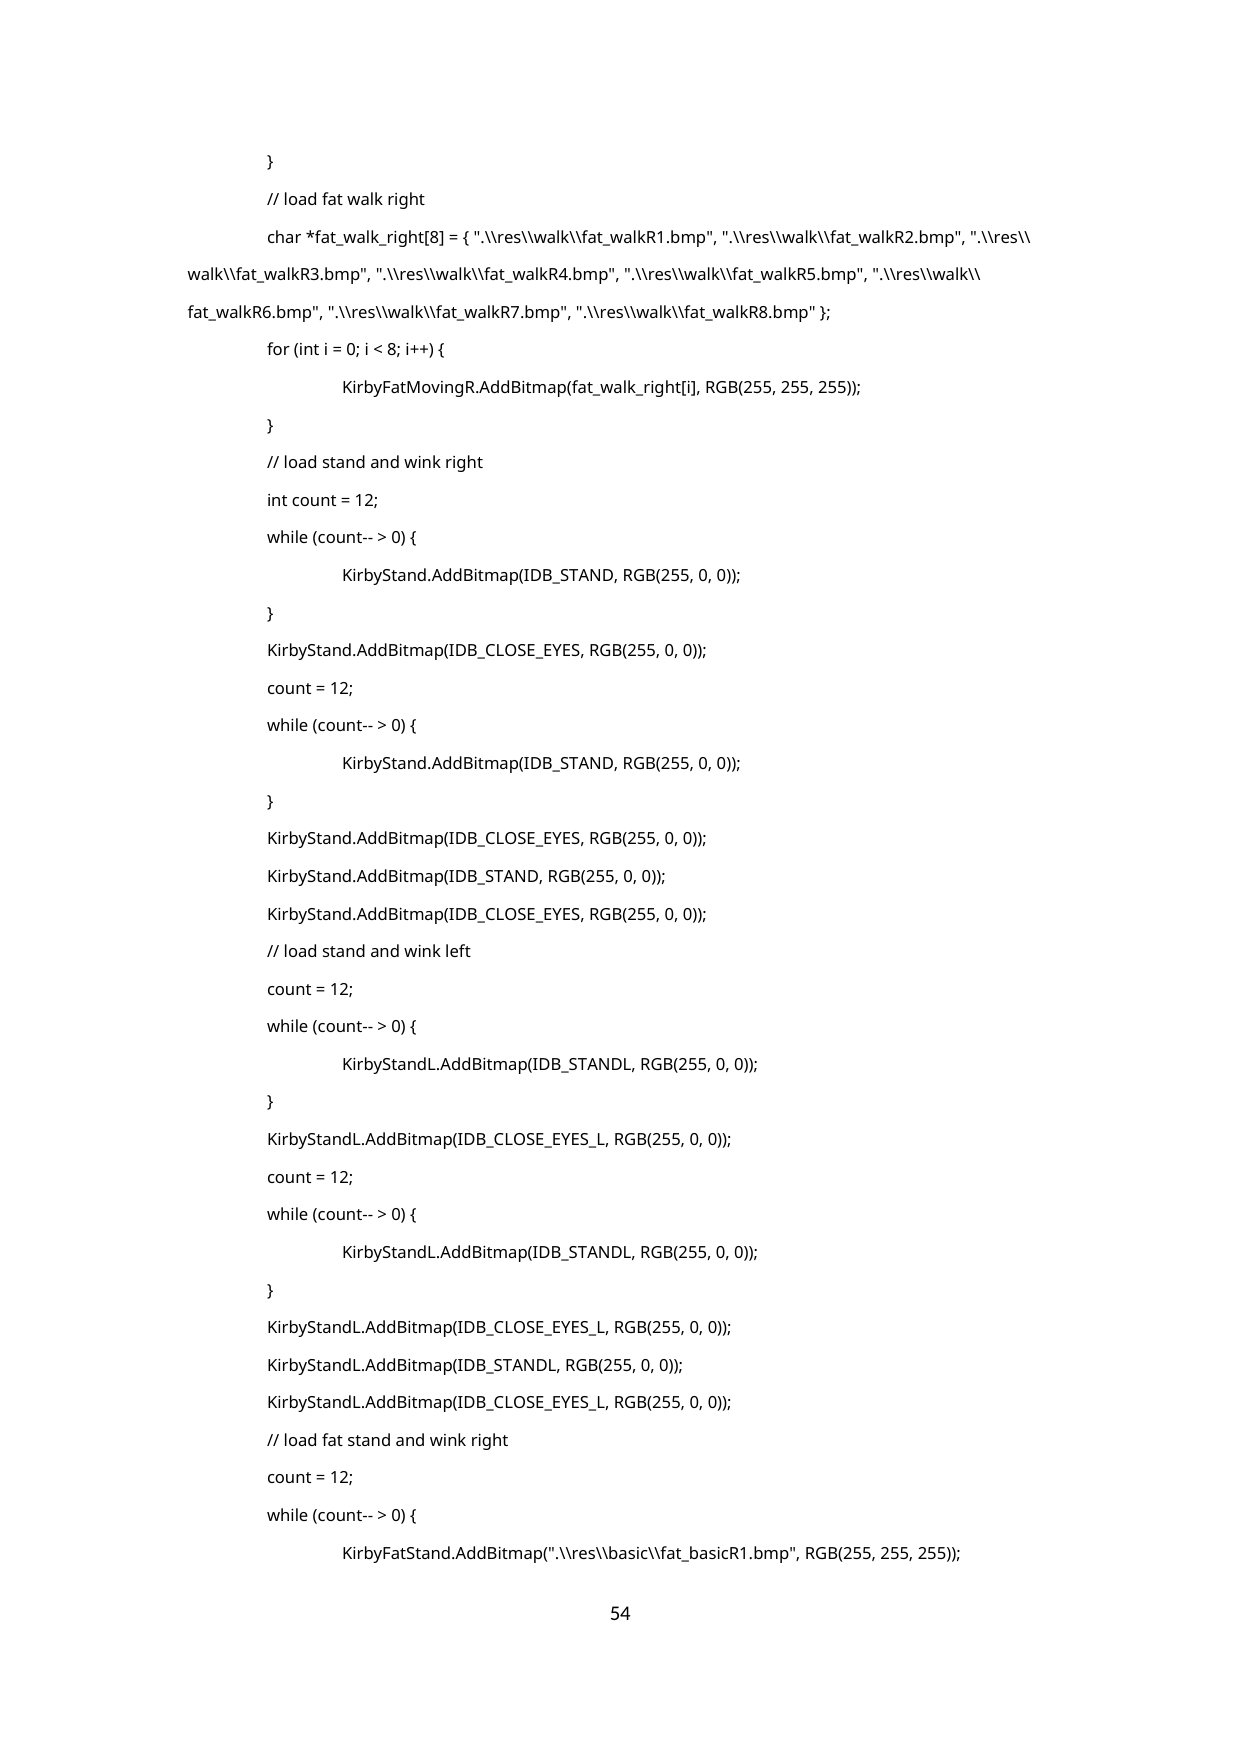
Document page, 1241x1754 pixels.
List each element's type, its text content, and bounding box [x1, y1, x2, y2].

text // load stand and wink right [187, 451, 1053, 473]
text } [187, 1090, 1053, 1113]
text KirbyStand.AddBitmap(IDB_STAND, RGB(255, 0, 0)); [187, 564, 1053, 586]
text } [187, 150, 1053, 173]
text // load stand and wink left [187, 940, 1053, 962]
text } [187, 413, 1053, 436]
text KirbyStand.AddBitmap(IDB_CLOSE_EYES, RGB(255, 0, 0)); [187, 827, 1053, 849]
text while (count-- > 0) { [187, 1504, 1053, 1526]
text KirbyStandL.AddBitmap(IDB_STANDL, RGB(255, 0, 0)); [187, 1241, 1053, 1263]
text KirbyStandL.AddBitmap(IDB_STANDL, RGB(255, 0, 0)); [187, 1353, 1053, 1376]
text while (count-- > 0) { [187, 1203, 1053, 1226]
text while (count-- > 0) { [187, 526, 1053, 549]
text } [187, 789, 1053, 812]
text while (count-- > 0) { [187, 1015, 1053, 1038]
text KirbyStandL.AddBitmap(IDB_CLOSE_EYES_L, RGB(255, 0, 0)); [187, 1391, 1053, 1414]
text KirbyStandL.AddBitmap(IDB_STANDL, RGB(255, 0, 0)); [187, 1052, 1053, 1075]
text count = 12; [187, 676, 1053, 699]
text count = 12; [187, 977, 1053, 1000]
text count = 12; [187, 1466, 1053, 1489]
text while (count-- > 0) { [187, 714, 1053, 737]
text KirbyStand.AddBitmap(IDB_STAND, RGB(255, 0, 0)); [187, 864, 1053, 887]
text KirbyFatMovingR.AddBitmap(fat_walk_right[i], RGB(255, 255, 255)); [187, 376, 1053, 398]
text // load fat walk right [187, 188, 1053, 210]
text // load fat stand and wink right [187, 1428, 1053, 1451]
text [187, 1541, 1053, 1564]
text int count = 12; [187, 488, 1053, 511]
text count = 12; [187, 1165, 1053, 1188]
text } [187, 1278, 1053, 1301]
text KirbyStandL.AddBitmap(IDB_CLOSE_EYES_L, RGB(255, 0, 0)); [187, 1128, 1053, 1150]
text KirbyStand.AddBitmap(IDB_CLOSE_EYES, RGB(255, 0, 0)); [187, 902, 1053, 925]
text KirbyStand.AddBitmap(IDB_STAND, RGB(255, 0, 0)); [187, 752, 1053, 774]
text for (int i = 0; i < 8; i++) { [187, 338, 1053, 361]
text } [187, 601, 1053, 624]
text char *fat_walk_right[8] = { ".\\res\\walk\\fat_walkR1.bmp", ".\\res\\walk\\fat_walkR2.bmp", ".\\res\\walk\\fat_walkR3.bmp", ".\\res\\walk\\fat_walkR4.bmp", ".\\res\\walk\\fat_walkR5.bmp", ".\\res\\walk\\fat_walkR6.bmp", ".\\res\\walk\\fat_walkR7.bmp", ".\\res\\walk\\fat_walkR8.bmp" }; [187, 225, 1053, 323]
text KirbyStand.AddBitmap(IDB_CLOSE_EYES, RGB(255, 0, 0)); [187, 639, 1053, 662]
text KirbyStandL.AddBitmap(IDB_CLOSE_EYES_L, RGB(255, 0, 0)); [187, 1316, 1053, 1338]
